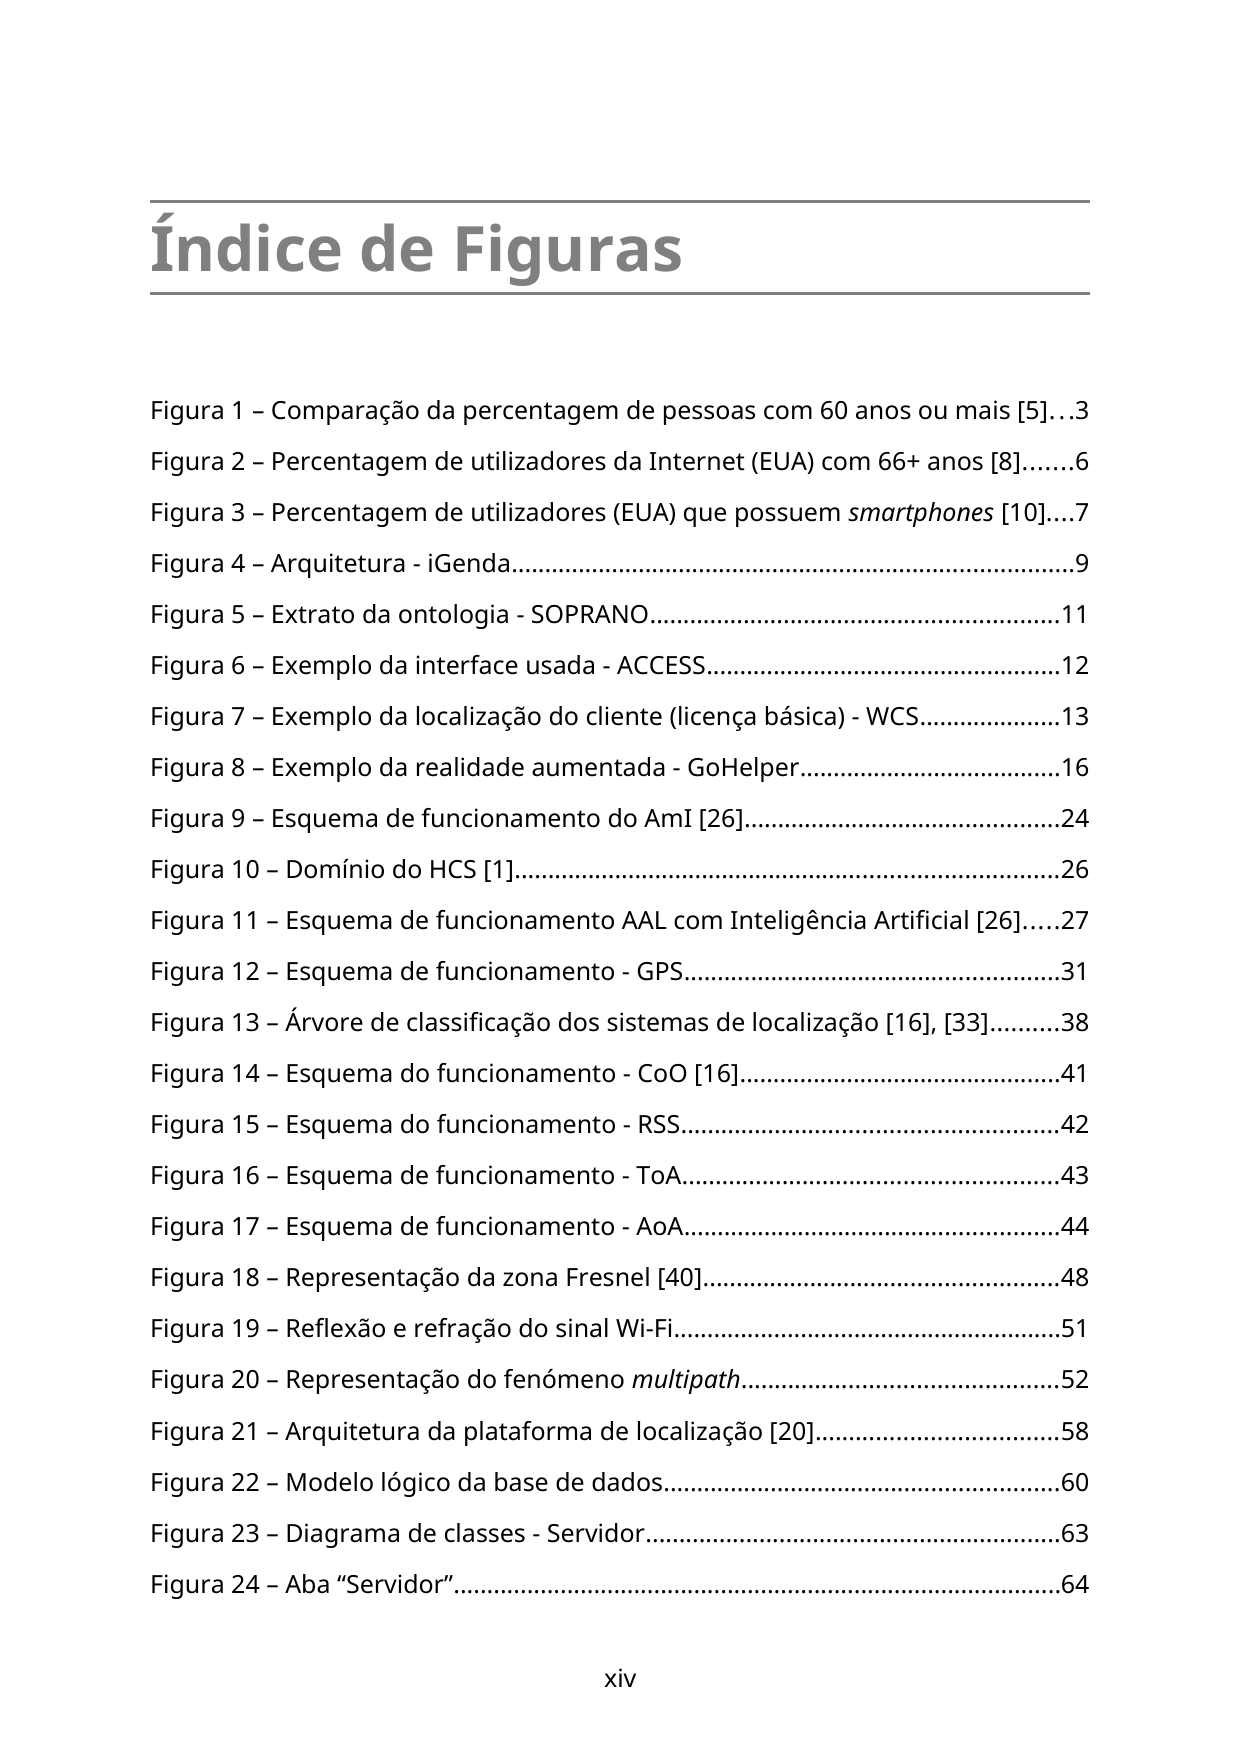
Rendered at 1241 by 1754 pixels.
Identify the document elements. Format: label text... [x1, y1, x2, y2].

text Figura 12 – Esquema de funcionamento - GPS 31 [150, 954, 1090, 988]
text Figura 20 – Representação do fenómeno multipath 52 [150, 1362, 1090, 1396]
text Figura 9 – Esquema de funcionamento do AmI [26] 24 [150, 801, 1090, 835]
text Figura 18 – Representação da zona Fresnel [40] 48 [150, 1260, 1090, 1294]
text Figura 22 – Modelo lógico da base de dados 60 [150, 1464, 1090, 1498]
text Figura 10 – Domínio do HCS [1] 26 [150, 852, 1090, 886]
text Figura 21 – Arquitetura da plataforma de localização [20] 58 [150, 1413, 1090, 1447]
text Figura 19 – Reflexão e refração do sinal Wi-Fi 51 [150, 1311, 1090, 1345]
text Figura 8 – Exemplo da realidade aumentada - GoHelper 16 [150, 750, 1090, 784]
text Figura 6 – Exemplo da interface usada - ACCESS 12 [150, 648, 1090, 682]
text Figura 13 – Árvore de classificação dos sistemas de localização [16], [33] 38 [150, 1005, 1090, 1039]
text Figura 24 – Aba “Servidor” 64 [150, 1566, 1090, 1600]
subtitle Índice de Figuras [150, 203, 1090, 292]
text Figura 1 – Comparação da percentagem de pessoas com 60 anos ou mais [5] 3 [150, 392, 1090, 426]
text Figura 16 – Esquema de funcionamento - ToA 43 [150, 1158, 1090, 1192]
text Figura 14 – Esquema do funcionamento - CoO [16] 41 [150, 1056, 1090, 1090]
text Figura 11 – Esquema de funcionamento AAL com Inteligência Artificial [26] 27 [150, 903, 1090, 937]
text Figura 5 – Extrato da ontologia - SOPRANO 11 [150, 597, 1090, 631]
text Figura 4 – Arquitetura - iGenda 9 [150, 546, 1090, 579]
text Figura 23 – Diagrama de classes - Servidor 63 [150, 1515, 1090, 1549]
text Figura 2 – Percentagem de utilizadores da Internet (EUA) com 66+ anos [8] 6 [150, 443, 1090, 477]
text Figura 3 – Percentagem de utilizadores (EUA) que possuem smartphones [10] 7 [150, 494, 1090, 528]
text Figura 17 – Esquema de funcionamento - AoA 44 [150, 1209, 1090, 1243]
text Figura 7 – Exemplo da localização do cliente (licença básica) - WCS 13 [150, 699, 1090, 733]
text Figura 15 – Esquema do funcionamento - RSS 42 [150, 1107, 1090, 1141]
